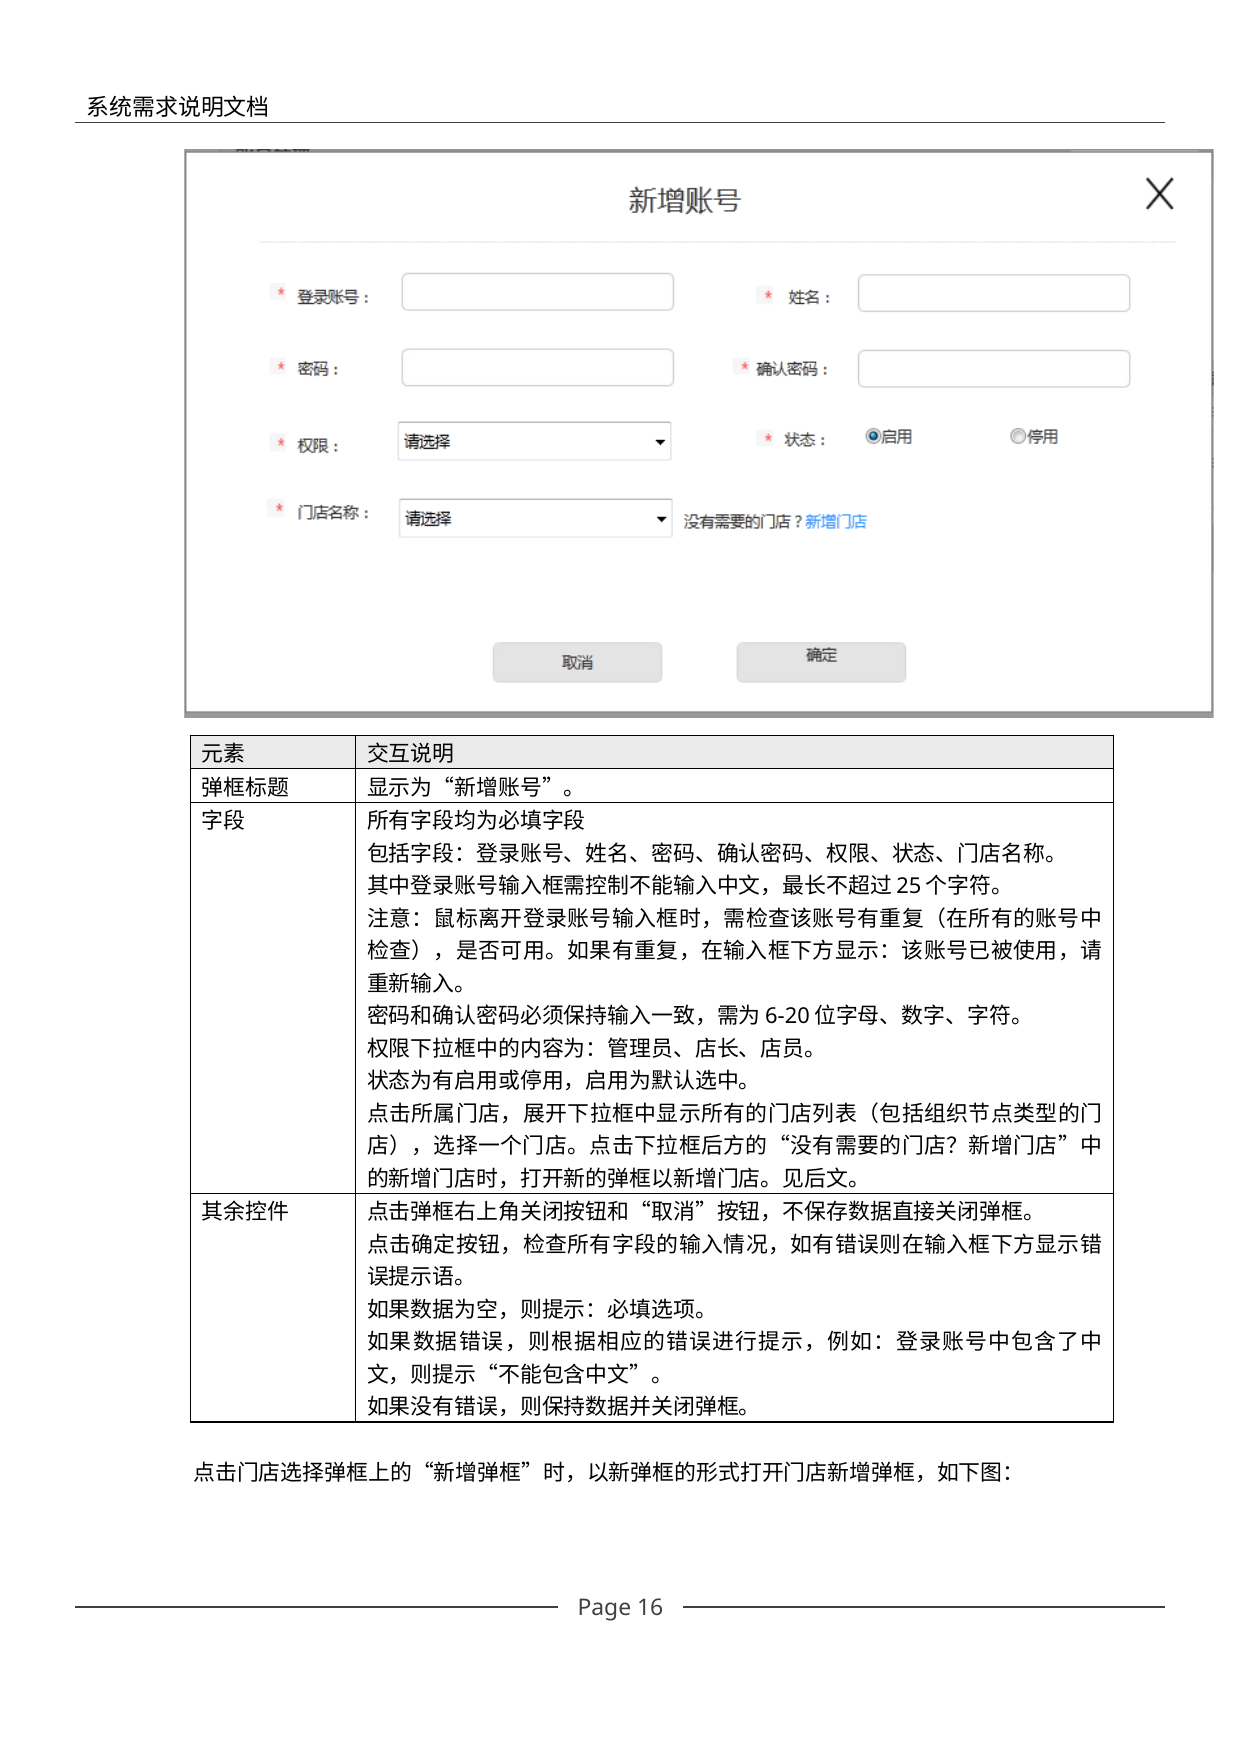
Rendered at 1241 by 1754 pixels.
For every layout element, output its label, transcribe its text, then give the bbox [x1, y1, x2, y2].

table_header 交互说明 [356, 736, 1113, 768]
table_header 元素 [191, 736, 355, 768]
table_cell 其余控件 [191, 1194, 355, 1421]
table_cell 所有字段均为必填字段 包括字段：登录账号、姓名、密码、确认密码、权限、状态、门店名称。 其中登录账号输入框需控制不能输入中文，最长不超过25个字符。 注意：鼠标离开登录账号输入框时，需检查该账号有重复（在所有的账号中检查），是否可用。如果有重复，在输入框下方显示：该账号已被使用，请重新输入。 密码和确认密码必须保持输入一致，需为6-20位字母、数字、字符。 权限下拉框中的内容为：管理员、店长、店员。 状态为有启用或停用，启用为默认选中。 点击所属门店，展开下拉框中显示所有的门店列表（包括组织节点类型的门店），选择一个门店。点击下拉框后方的“没有需要的门店？新增门店”中的新增门店时，打开新的弹框以新增门店。见后文。 [356, 803, 1113, 1193]
table_cell 弹框标题 [191, 769, 355, 802]
table_cell 点击弹框右上角关闭按钮和“取消”按钮，不保存数据直接关闭弹框。 点击确定按钮，检查所有字段的输入情况，如有错误则在输入框下方显示错误提示语。 如果数据为空，则提示：必填选项。 如果数据错误，则根据相应的错误进行提示，例如：登录账号中包含了中文，则提示“不能包含中文”。 如果没有错误，则保持数据并关闭弹框。 [356, 1194, 1113, 1421]
table_cell 字段 [191, 803, 355, 1193]
picture [184, 149, 1214, 718]
text 点击门店选择弹框上的“新增弹框”时，以新弹框的形式打开门店新增弹框，如下图： [75, 1455, 1165, 1487]
table_cell 显示为“新增账号”。 [356, 769, 1113, 802]
